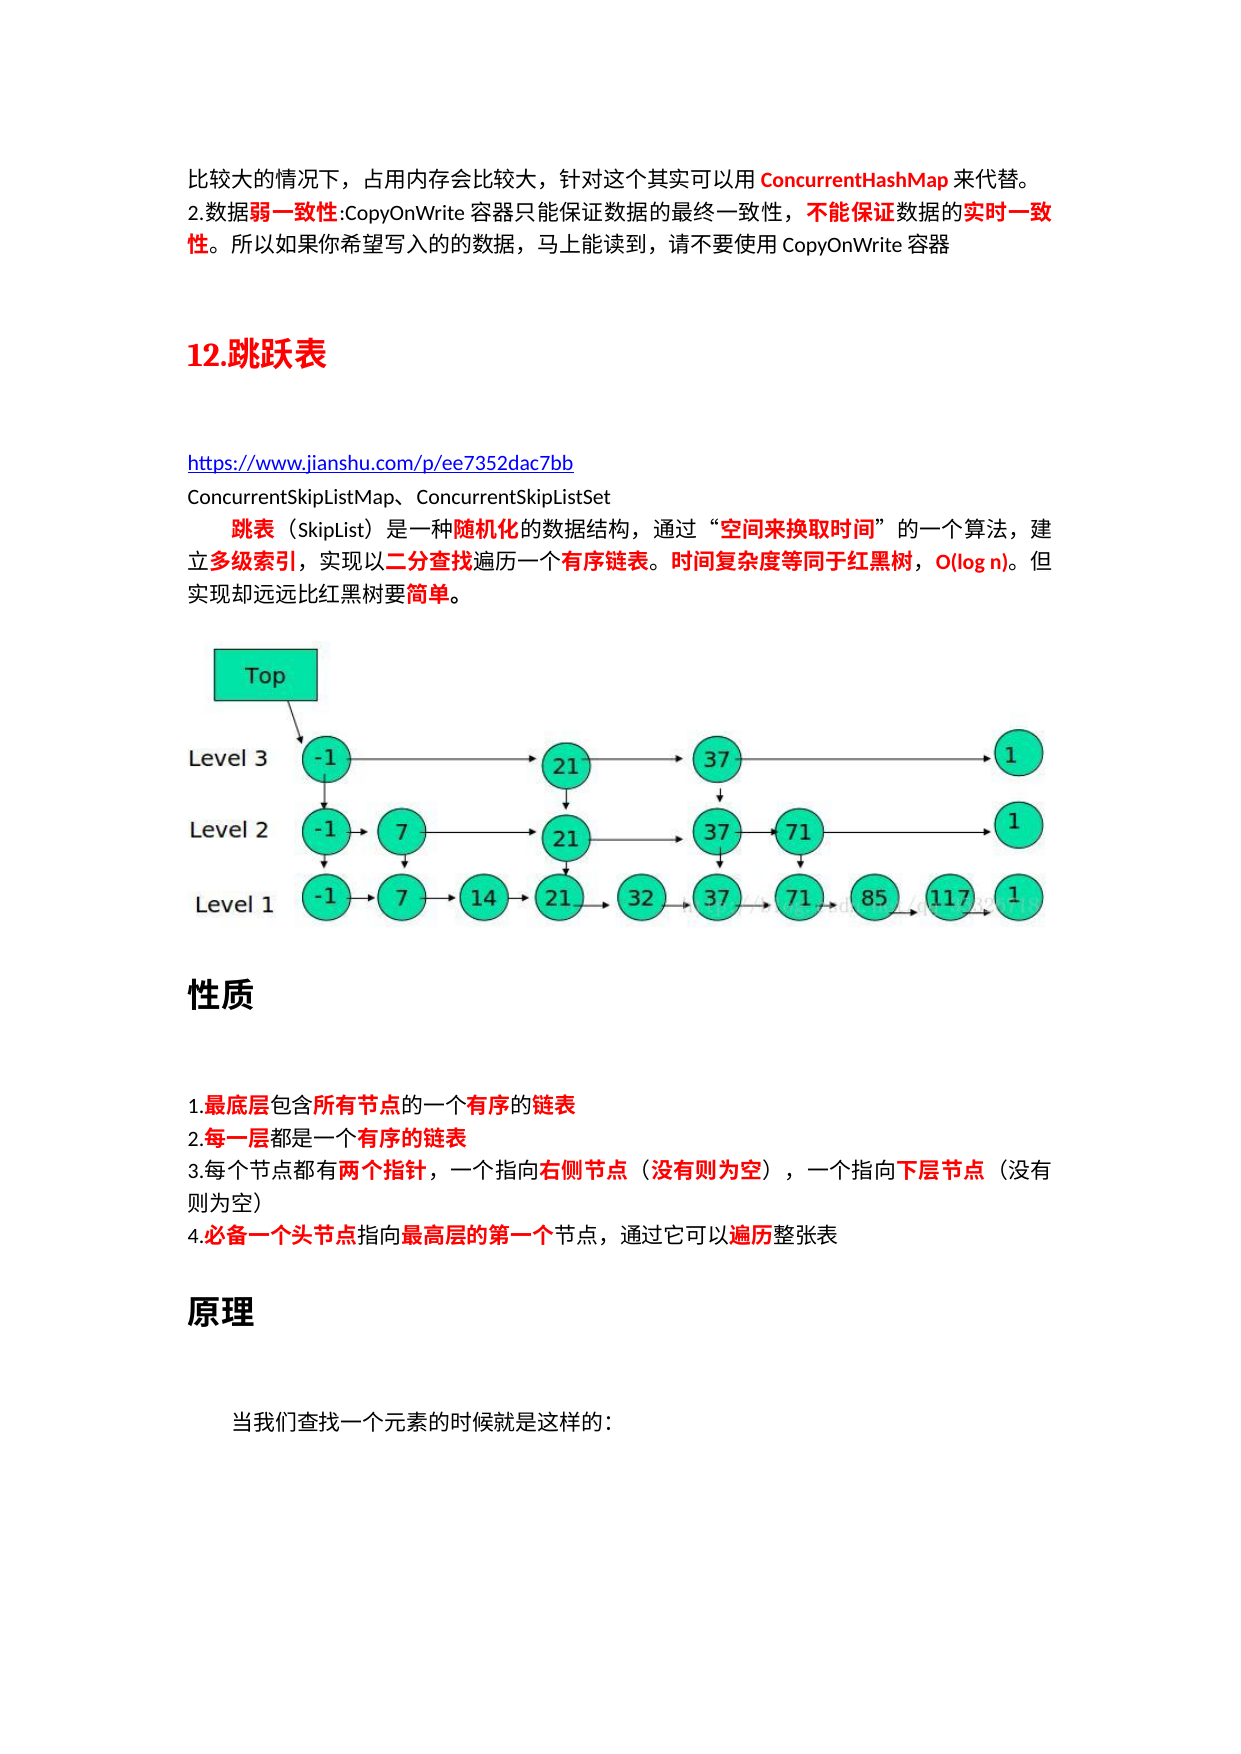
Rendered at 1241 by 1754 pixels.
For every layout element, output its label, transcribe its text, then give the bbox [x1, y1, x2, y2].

subtitle 12.跳跃表 [187, 319, 1053, 384]
text 当我们查找一个元素的时候就是这样的： [187, 1405, 1053, 1437]
subtitle 性质 [187, 961, 1053, 1026]
text https://www.jianshu.com/p/ee7352dac7bb [187, 446, 1053, 479]
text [187, 162, 1053, 194]
text 1.最底层包含所有节点的一个有序的链表 [187, 1088, 1053, 1121]
text 4.必备一个头节点指向最高层的第一个节点，通过它可以遍历整张表 [187, 1218, 1053, 1251]
text 3.每个节点都有两个指针，一个指向右侧节点（没有则为空），一个指向下层节点（没有则为空） [187, 1153, 1053, 1218]
text 2.数据弱一致性:CopyOnWrite容器只能保证数据的最终一致性，不能保证数据的实时一致性。所以如果你希望写入的的数据，马上能读到，请不要使用CopyOnWrite容器 [187, 194, 1053, 259]
subtitle 原理 [187, 1278, 1053, 1343]
text 2.每一层都是一个有序的链表 [187, 1121, 1053, 1153]
text ConcurrentSkipListMap、ConcurrentSkipListSet [187, 479, 1053, 511]
picture [187, 641, 1053, 928]
text 跳表（SkipList）是一种随机化的数据结构，通过“空间来换取时间”的一个算法，建立多级索引，实现以二分查找遍历一个有序链表。时间复杂度等同于红黑树，O(log n)。但实现却远远比红黑树要简单。 [187, 511, 1053, 609]
